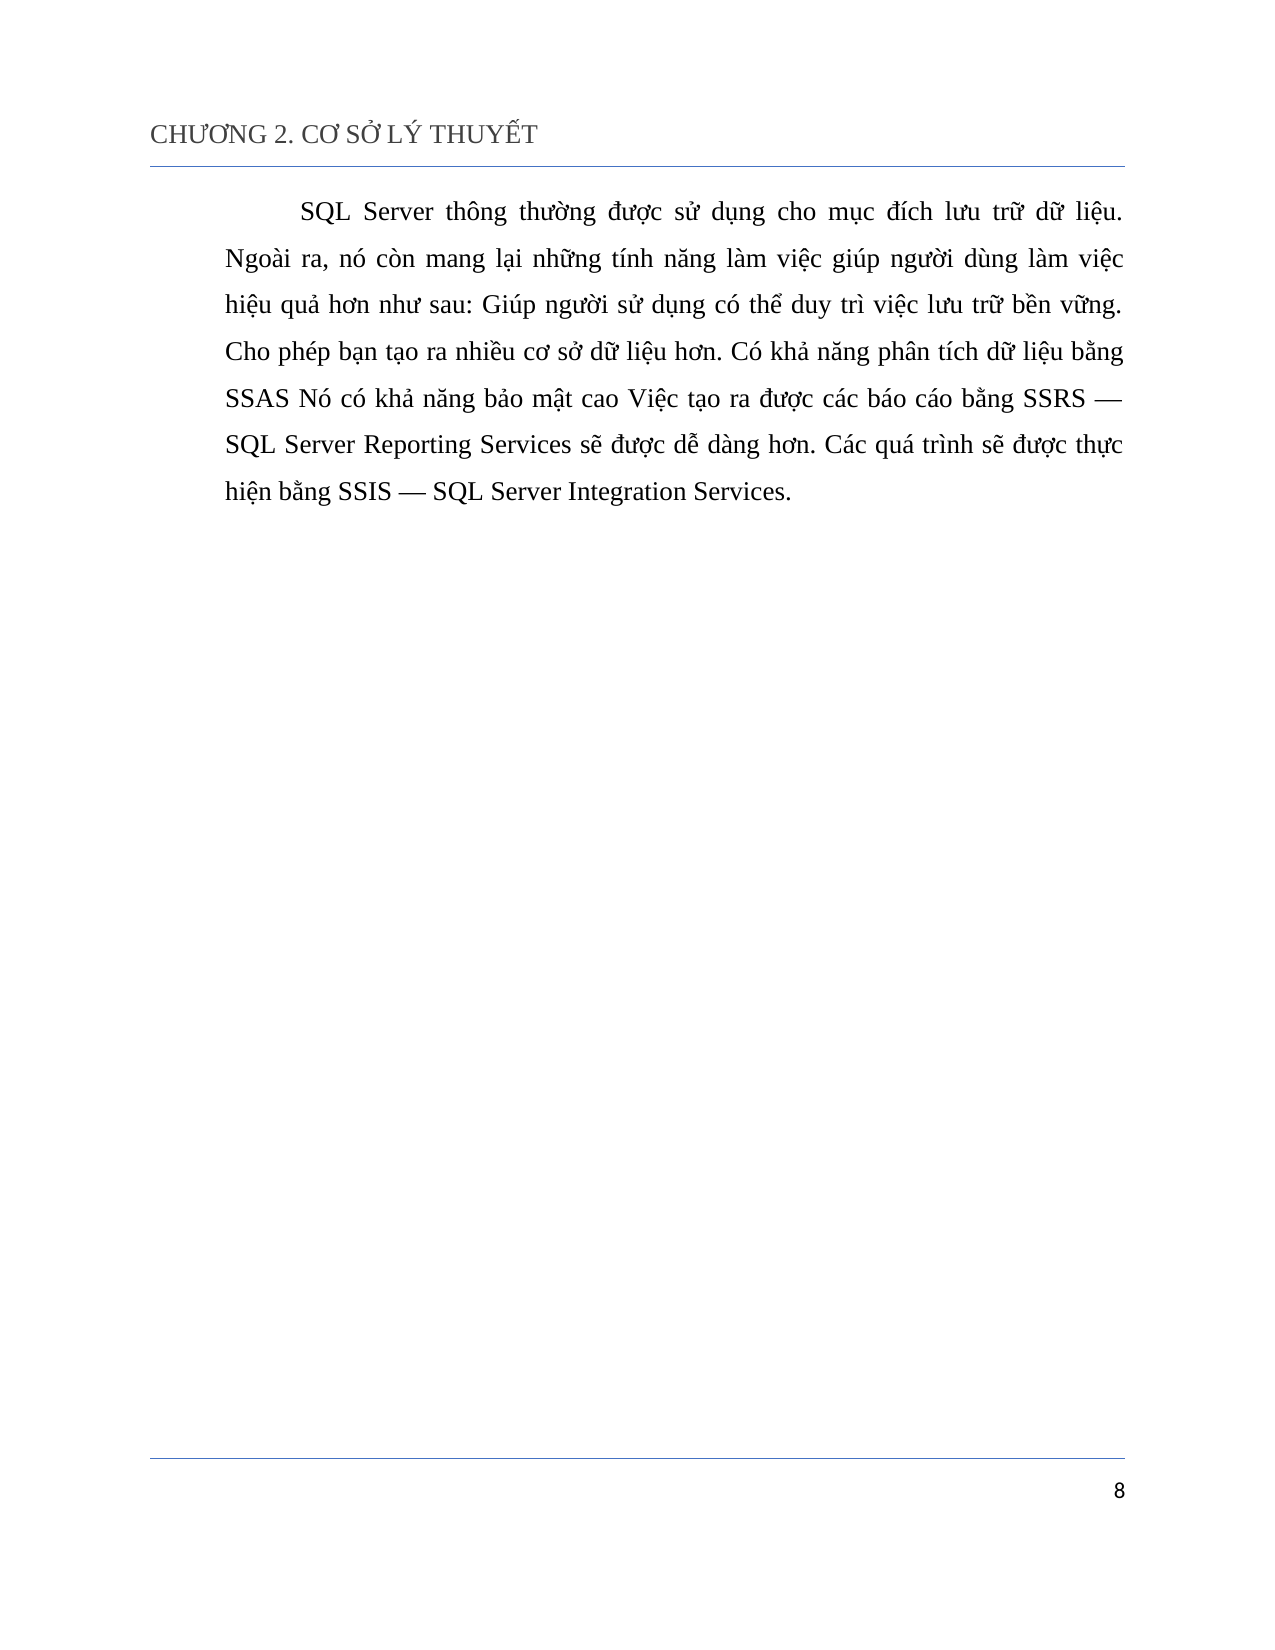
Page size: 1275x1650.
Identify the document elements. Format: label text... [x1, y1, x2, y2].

text SQL Server thông thường được sử dụng cho mục đích lưu trữ dữ liệu. Ngoài ra, nó còn mang lại những tính năng làm việc giúp người dùng làm việc hiệu quả hơn như sau: Giúp người sử dụng có thể duy trì việc lưu trữ bền vững. Cho phép bạn tạo ra nhiều cơ sở dữ liệu hơn. Có khả năng phân tích dữ liệu bằng SSAS Nó có khả năng bảo mật cao Việc tạo ra được các báo cáo bằng SSRS — SQL Server Reporting Services sẽ được dễ dàng hơn. Các quá trình sẽ được thực hiện bằng SSIS — SQL Server Integration Services. [225, 195, 1125, 506]
